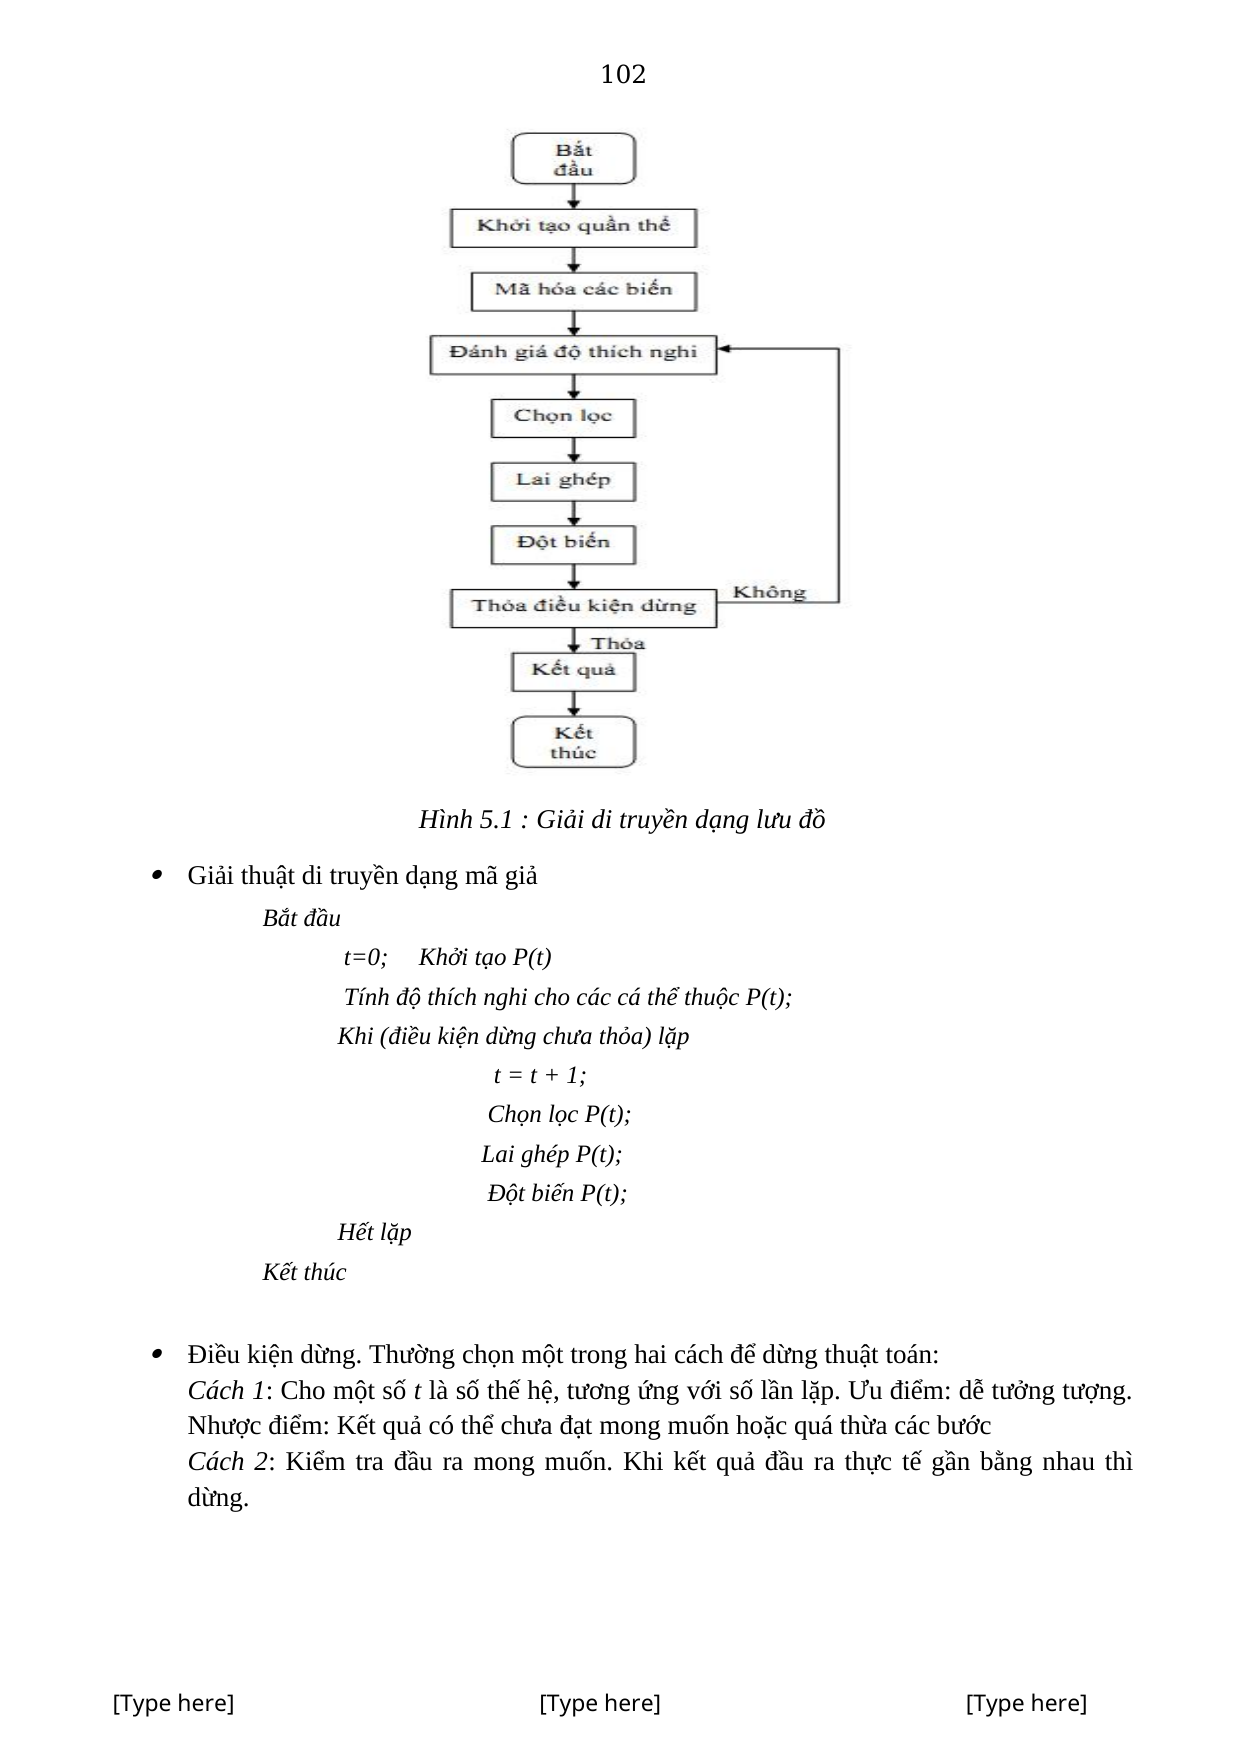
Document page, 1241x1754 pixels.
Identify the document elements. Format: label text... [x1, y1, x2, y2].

list Cách 2: Kiểm tra đầu ra mong muốn. Khi kết quả đầu ra thực tế gần bằng nhau thì dừng. [187, 1445, 1134, 1512]
text Bắt đầu [187, 903, 1134, 932]
text t=0; Khởi tạo P(t) [262, 942, 1134, 971]
list Cách 1: Cho một số t là số thế hệ, tương ứng với số lần lặp. Ưu điểm: dễ tưởng tượng. Nhược điểm: Kết quả có thể chưa đạt mong muốn hoặc quá thừa các bước [187, 1374, 1134, 1441]
text Kết thúc [187, 1257, 1134, 1285]
text Tính độ thích nghi cho các cá thể thuộc P(t); [262, 982, 1134, 1010]
list Điều kiện dừng. Thường chọn một trong hai cách để dừng thuật toán: [150, 1338, 1134, 1369]
text Chọn lọc P(t); [412, 1099, 1134, 1128]
text Đột biến P(t); [412, 1178, 1134, 1207]
text t = t + 1; [412, 1060, 1134, 1089]
list Giải thuật di truyền dạng mã giả [150, 859, 1134, 891]
text Hết lặp [262, 1217, 1134, 1246]
text Lai ghép P(t); [337, 1139, 1134, 1167]
text Hình 5.1 : Giải di truyền dạng lưu đồ [112, 803, 1134, 834]
text Khi (điều kiện dừng chưa thỏa) lặp [262, 1021, 1134, 1050]
picture [363, 119, 870, 778]
